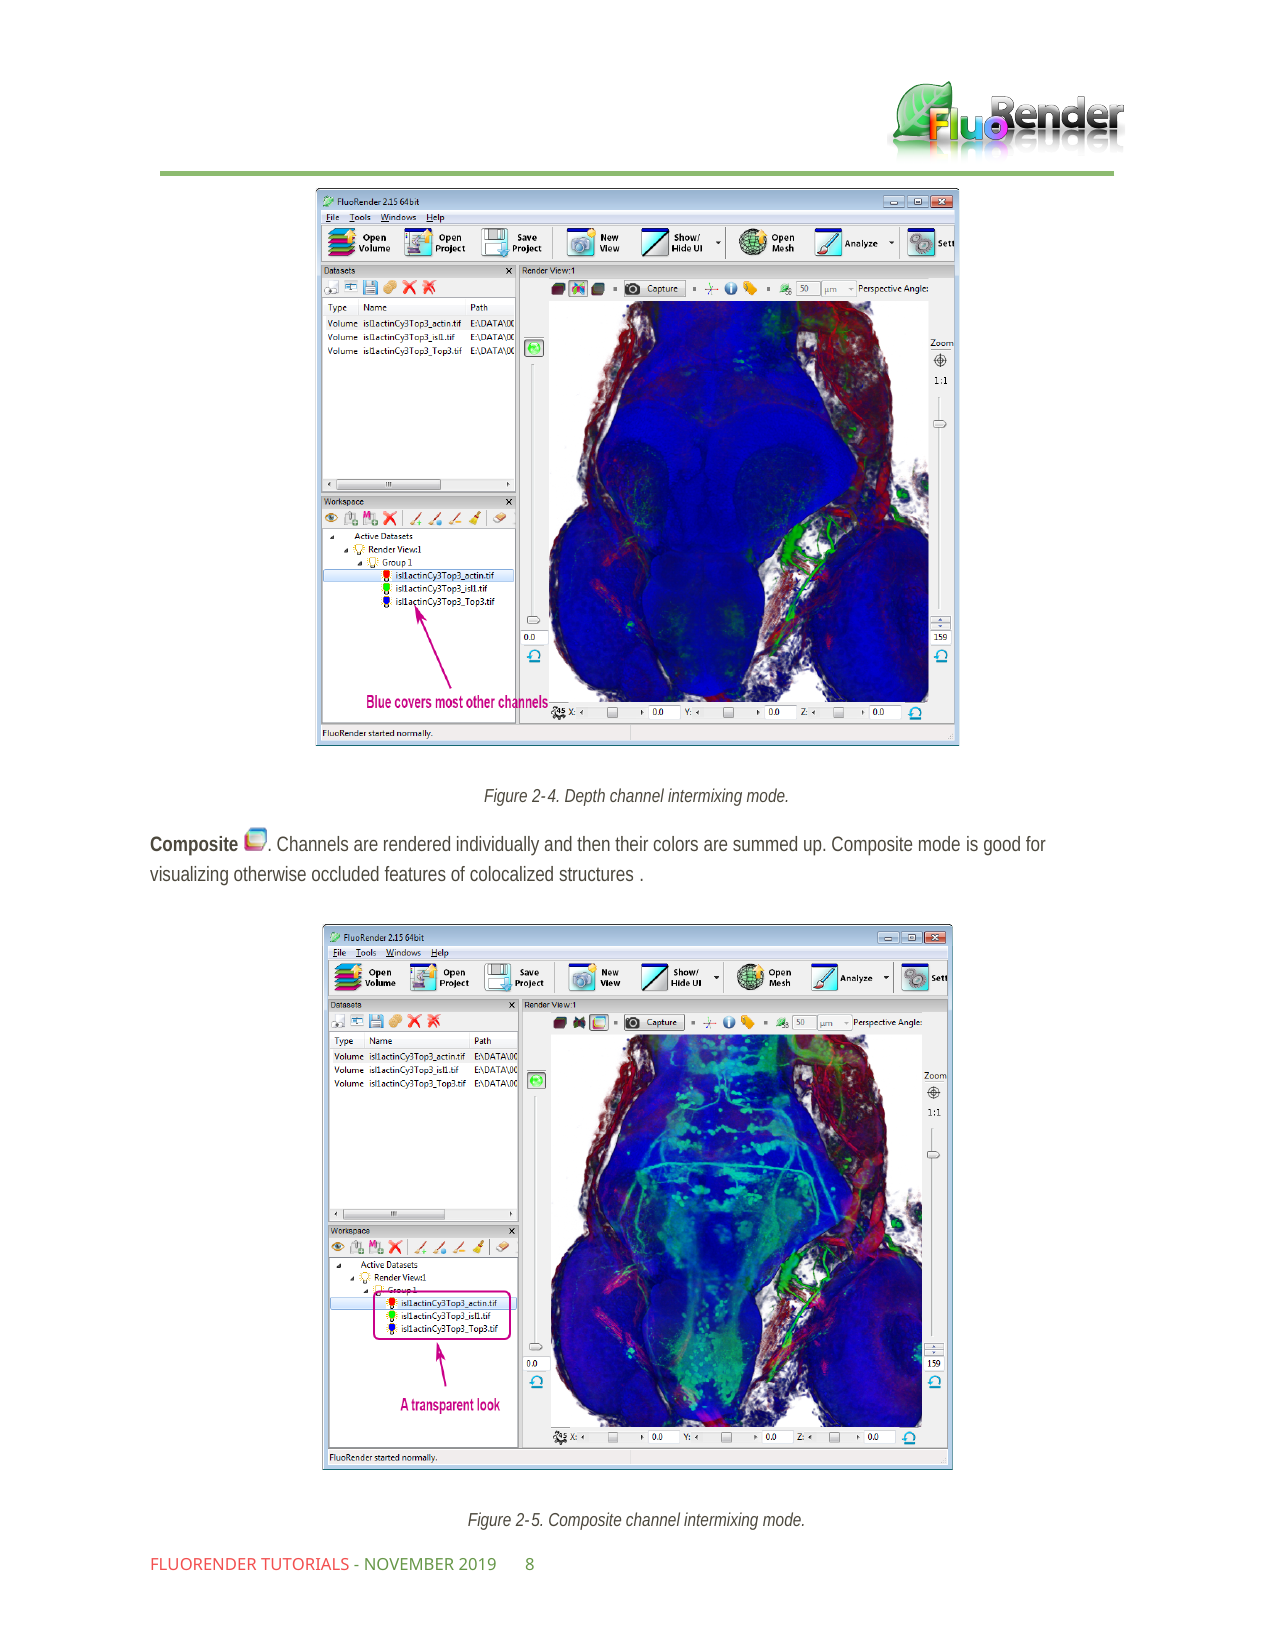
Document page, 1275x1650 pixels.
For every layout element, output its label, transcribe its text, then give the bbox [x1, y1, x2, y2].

picture [243, 827, 267, 851]
picture [315, 188, 960, 746]
picture [322, 924, 953, 1470]
picture [887, 75, 1125, 165]
text Composite . Channels are rendered individually and then their colors are summed up. Composite mode is good for visualizing otherwise occluded features of colocalized structures . [150, 827, 1125, 885]
